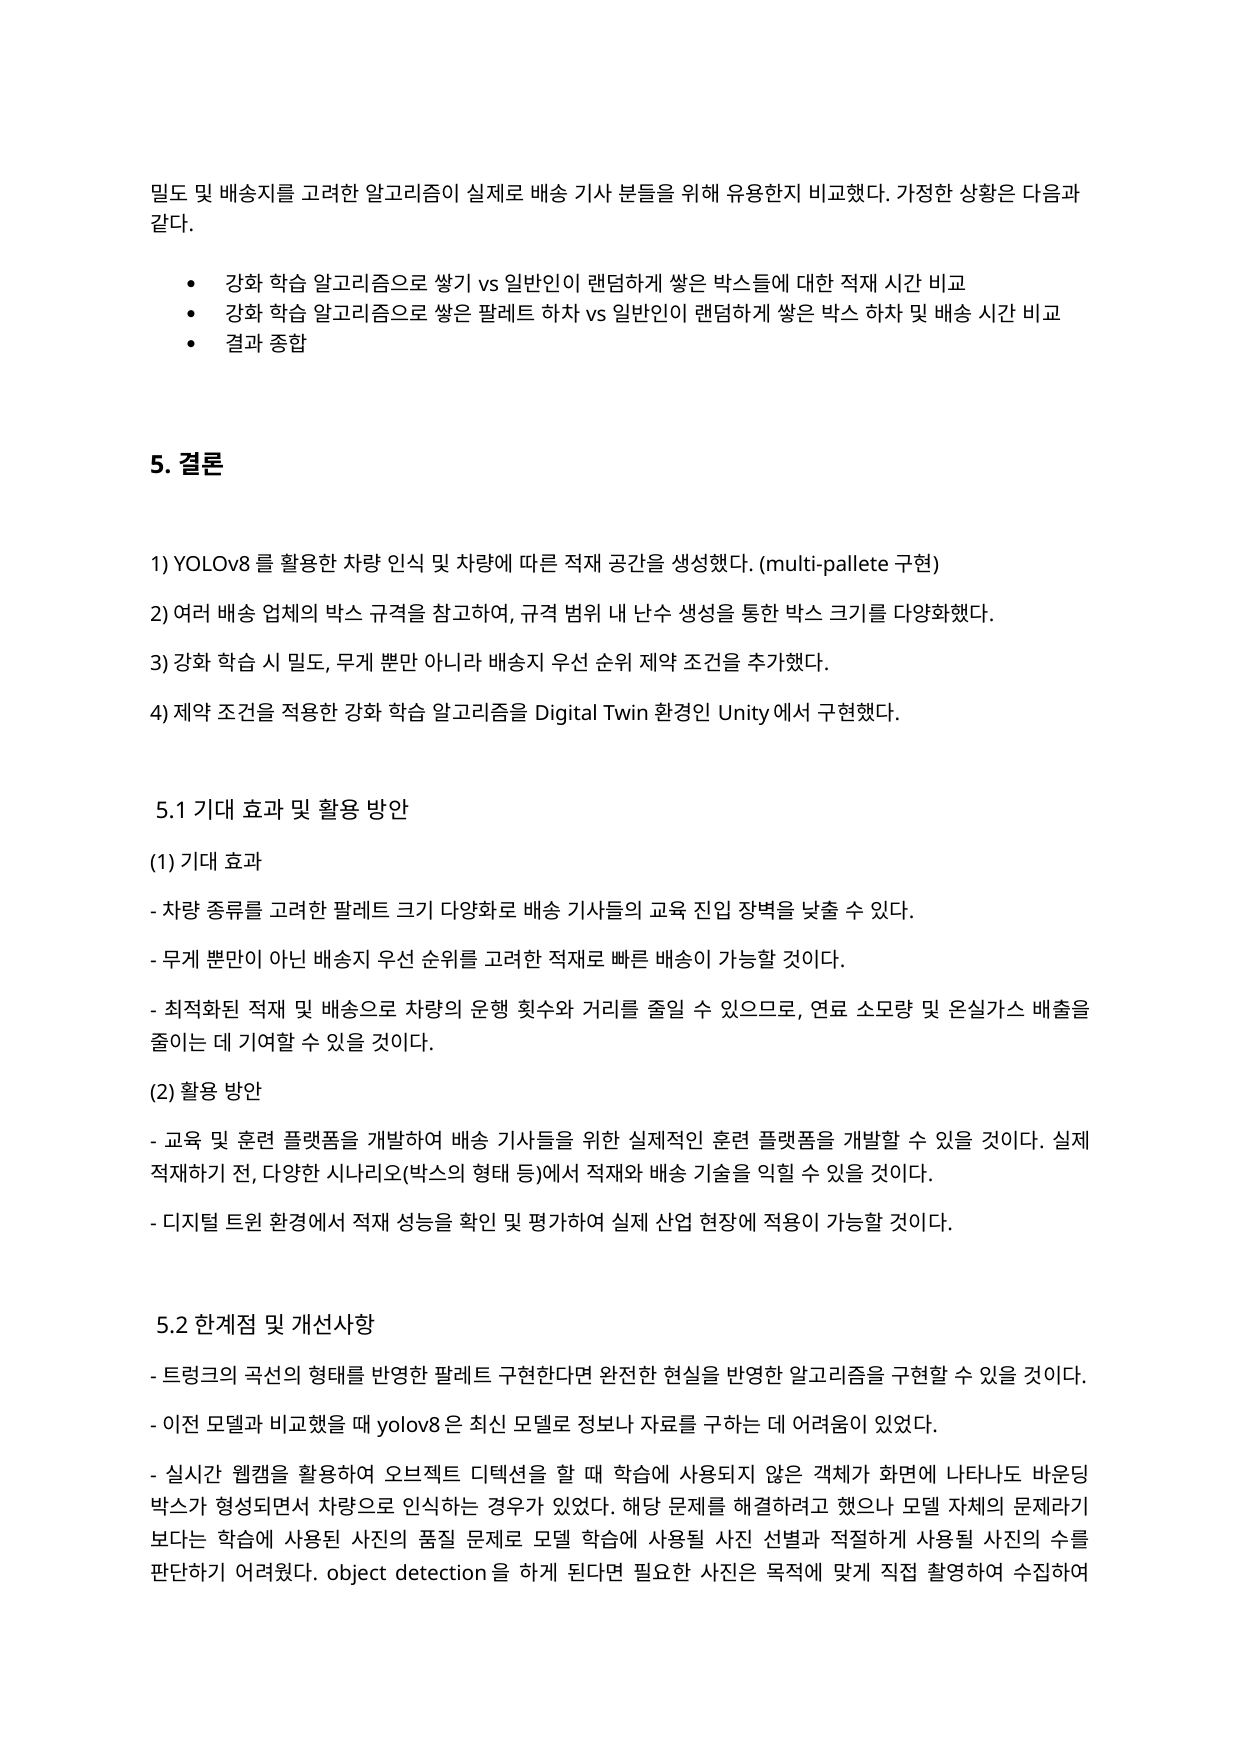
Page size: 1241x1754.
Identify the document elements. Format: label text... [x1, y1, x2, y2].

text - 교육 및 훈련 플랫폼을 개발하여 배송 기사들을 위한 실제적인 훈련 플랫폼을 개발할 수 있을 것이다. 실제 적재하기 전, 다양한 시나리오(박스의 형태 등)에서 적재와 배송 기술을 익힐 수 있을 것이다. [150, 1124, 1090, 1188]
text 2) 여러 배송 업체의 박스 규격을 참고하여, 규격 범위 내 난수 생성을 통한 박스 크기를 다양화했다. [150, 597, 1090, 627]
text - 최적화된 적재 및 배송으로 차량의 운행 횟수와 거리를 줄일 수 있으므로, 연료 소모량 및 온실가스 배출을 줄이는 데 기여할 수 있을 것이다. [150, 993, 1090, 1056]
list 결과 종합 [187, 328, 1090, 358]
text - 디지털 트윈 환경에서 적재 성능을 확인 및 평가하여 실제 산업 현장에 적용이 가능할 것이다. [150, 1207, 1090, 1237]
list 강화 학습 알고리즘으로 쌓은 팔레트 하차 vs 일반인이 랜덤하게 쌓은 박스 하차 및 배송 시간 비교 [187, 297, 1090, 328]
text - 이전 모델과 비교했을 때 yolov8은 최신 모델로 정보나 자료를 구하는 데 어려움이 있었다. [150, 1408, 1090, 1439]
text 3) 강화 학습 시 밀도, 무게 뿐만 아니라 배송지 우선 순위 제약 조건을 추가했다. [150, 646, 1090, 677]
text 5.2 한계점 및 개선사항 [150, 1306, 1090, 1340]
text - 무게 뿐만이 아닌 배송지 우선 순위를 고려한 적재로 빠른 배송이 가능할 것이다. [150, 944, 1090, 974]
text 밀도 및 배송지를 고려한 알고리즘이 실제로 배송 기사 분들을 위해 유용한지 비교했다. 가정한 상황은 다음과 같다. [150, 177, 1090, 238]
text 5. 결론 [150, 444, 1090, 481]
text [150, 1458, 1090, 1586]
text - 차량 종류를 고려한 팔레트 크기 다양화로 배송 기사들의 교육 진입 장벽을 낮출 수 있다. [150, 894, 1090, 925]
list 강화 학습 알고리즘으로 쌓기 vs 일반인이 랜덤하게 쌓은 박스들에 대한 적재 시간 비교 [187, 267, 1090, 297]
text - 트렁크의 곡선의 형태를 반영한 팔레트 구현한다면 완전한 현실을 반영한 알고리즘을 구현할 수 있을 것이다. [150, 1359, 1090, 1389]
text (1) 기대 효과 [150, 845, 1090, 875]
text 4) 제약 조건을 적용한 강화 학습 알고리즘을 Digital Twin 환경인 Unity에서 구현했다. [150, 696, 1090, 726]
text 5.1 기대 효과 및 활용 방안 [150, 792, 1090, 826]
text 1) YOLOv8를 활용한 차량 인식 및 차량에 따른 적재 공간을 생성했다. (multi-pallete 구현) [150, 548, 1090, 578]
text (2) 활용 방안 [150, 1075, 1090, 1106]
